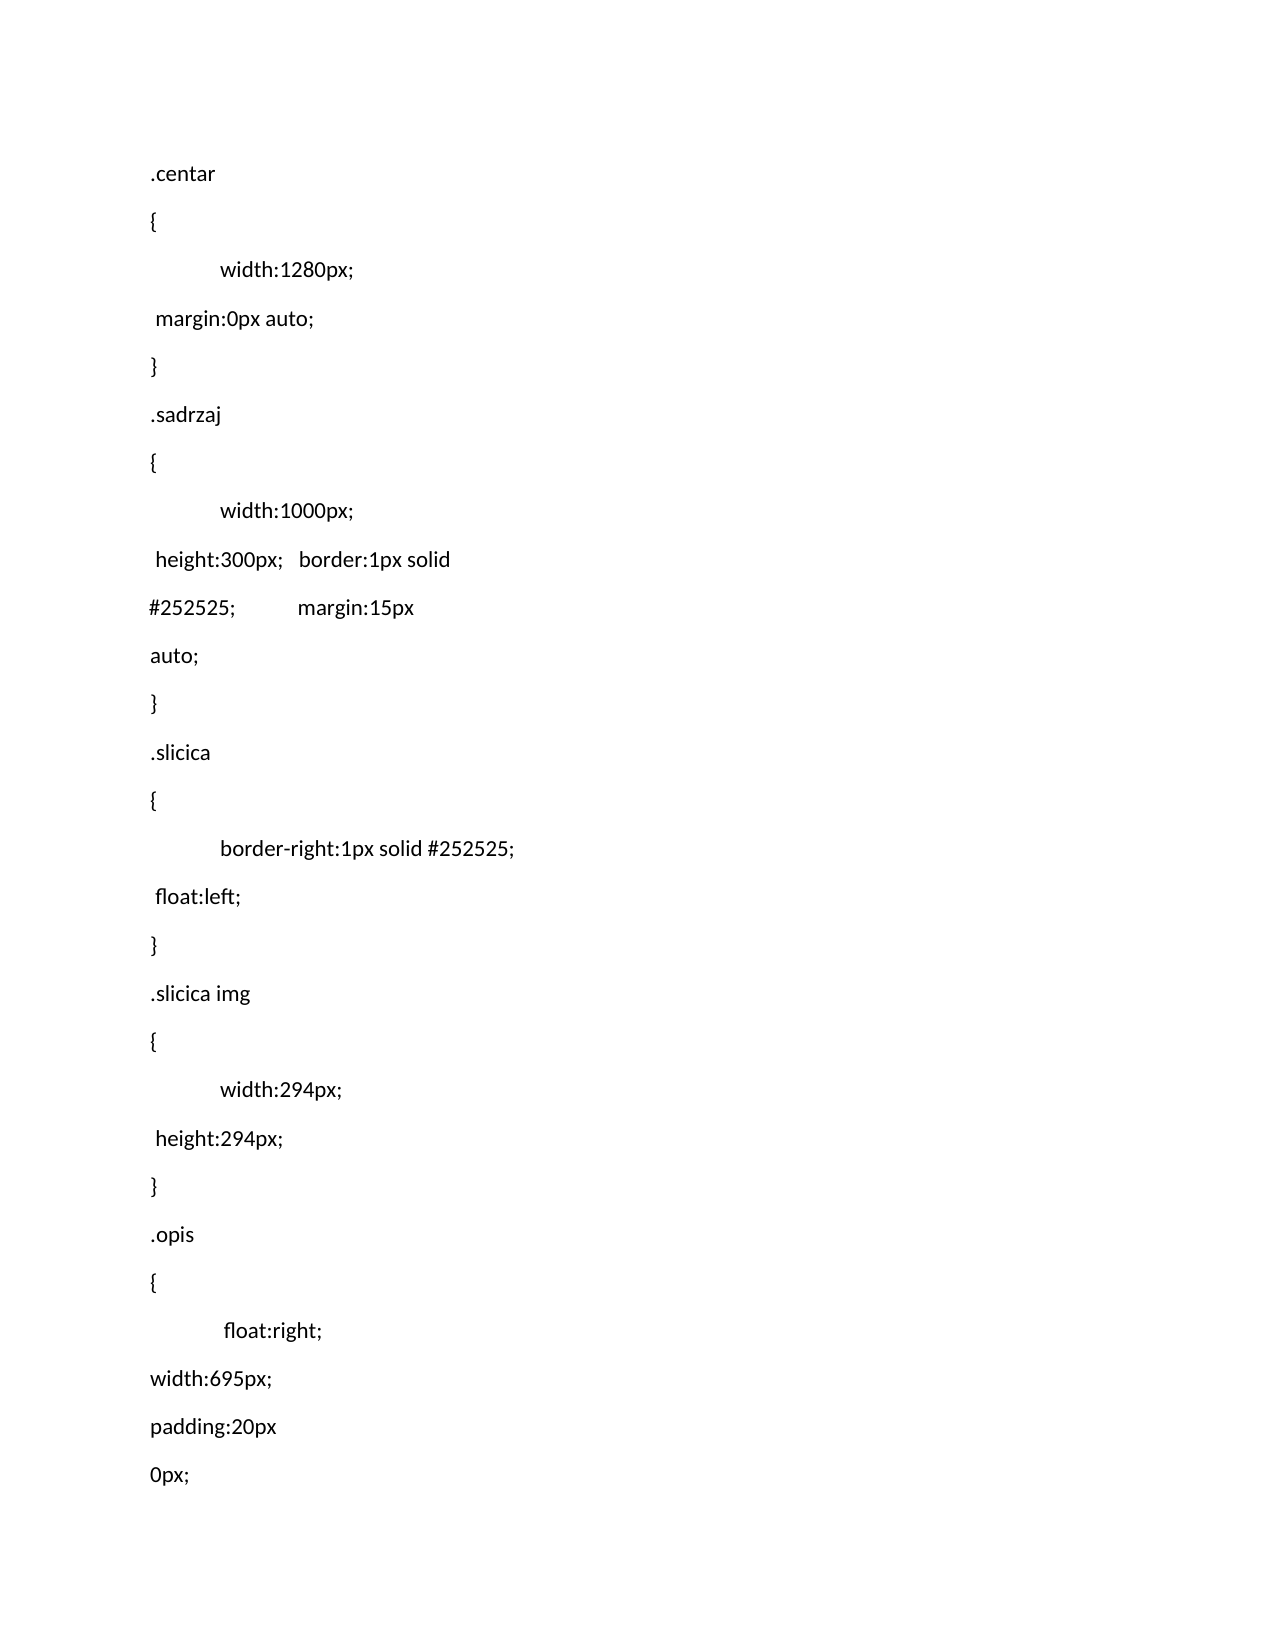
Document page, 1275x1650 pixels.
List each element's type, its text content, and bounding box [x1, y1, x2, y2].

text .sadrzaj [150, 400, 1081, 428]
text float:left; [150, 882, 1081, 911]
text margin:0px auto; [150, 304, 1081, 332]
text width:1000px; [148, 497, 1083, 525]
text float:right; width:695px; padding:20px [150, 1317, 399, 1440]
text .centar [150, 159, 1081, 187]
text } [150, 931, 1081, 959]
text height:294px; [150, 1124, 1081, 1152]
text { [150, 207, 1081, 235]
text { [150, 1027, 1081, 1055]
text { [150, 448, 1081, 476]
text .slicica img [150, 979, 1081, 1007]
text } [150, 1172, 1081, 1200]
text 0px; [150, 1460, 1081, 1488]
text #252525; margin:15px [148, 593, 1083, 621]
text .opis [150, 1220, 1081, 1248]
text { [150, 786, 1081, 814]
text height:300px; border:1px solid [150, 545, 1081, 573]
text width:294px; [148, 1075, 1083, 1103]
text } [150, 689, 1081, 718]
text border-right:1px solid #252525; [148, 834, 1083, 862]
text .slicica [150, 738, 1081, 766]
text auto; [150, 641, 1081, 669]
text { [150, 1268, 1081, 1296]
text width:1280px; [148, 256, 1083, 283]
text } [150, 352, 1081, 380]
